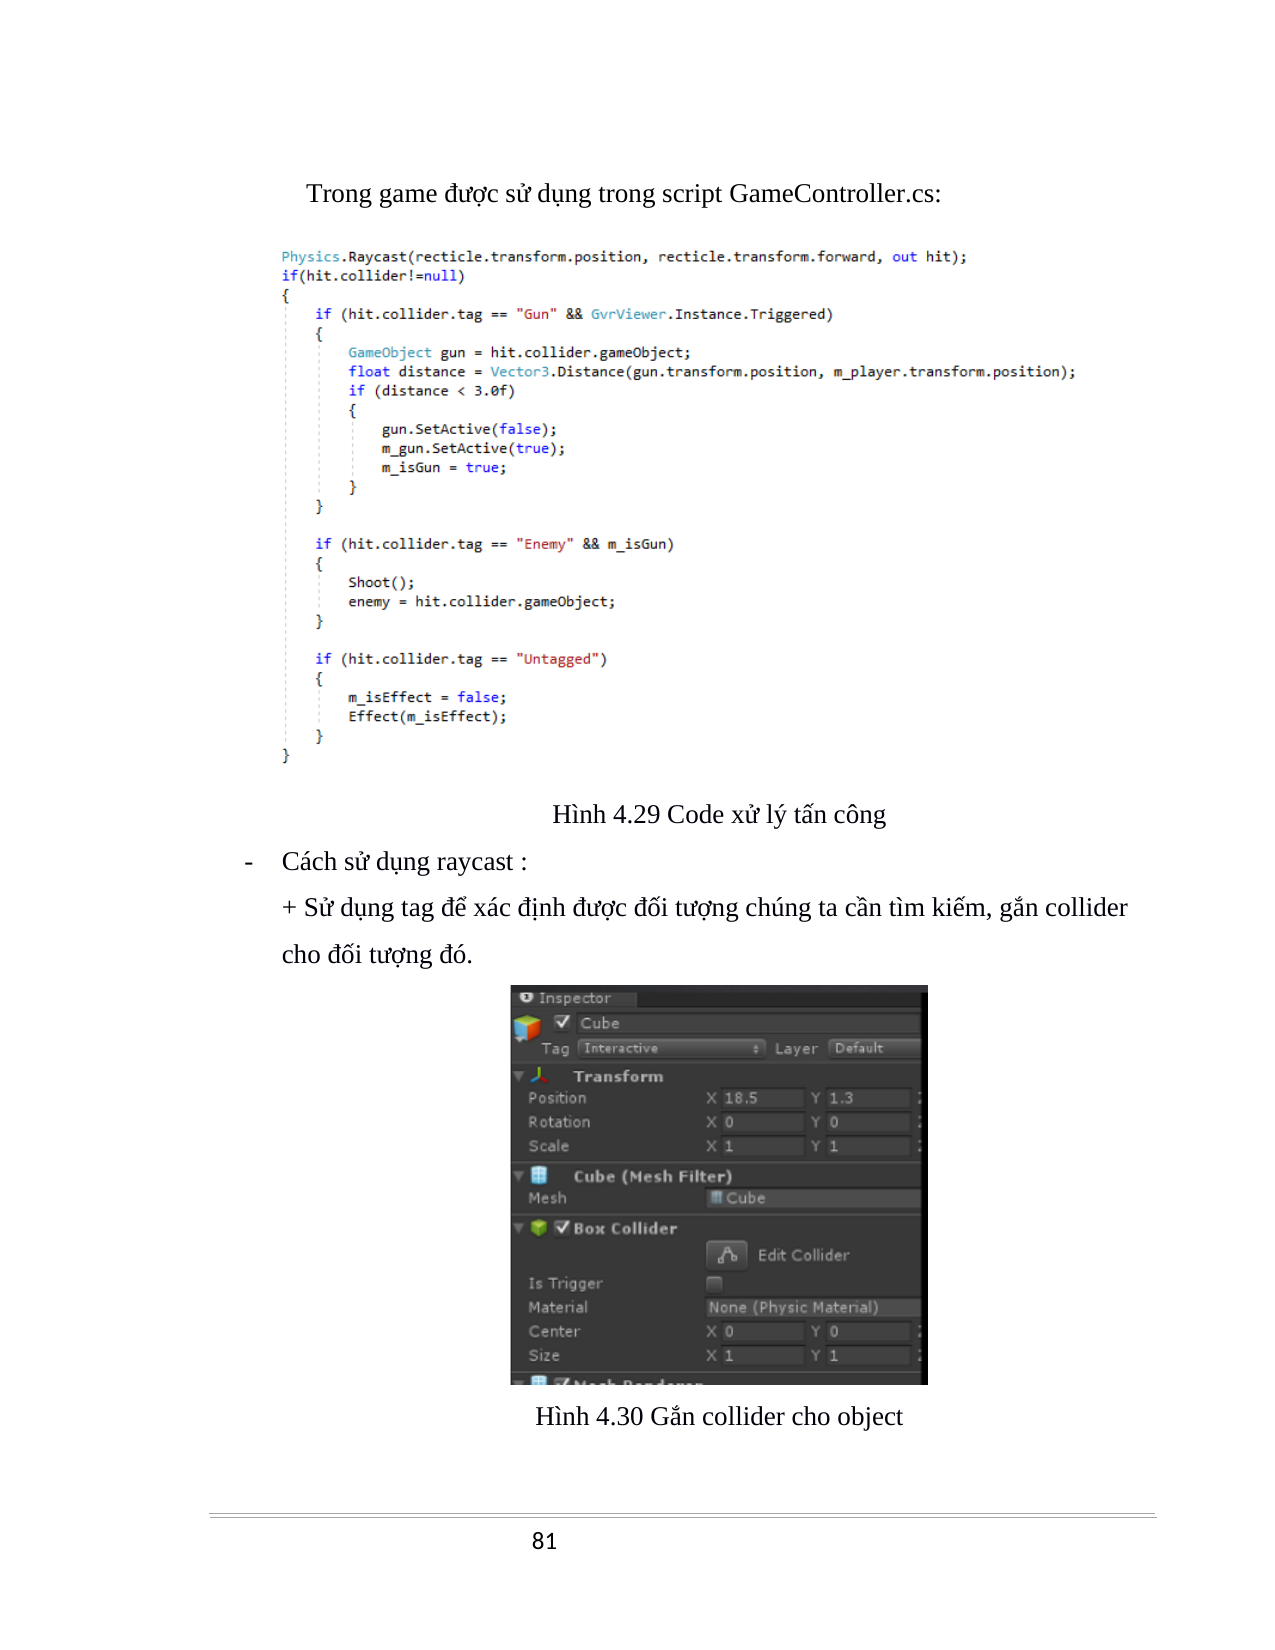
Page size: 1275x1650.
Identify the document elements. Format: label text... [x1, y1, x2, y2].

list Cách sử dụng raycast : [244, 845, 1157, 876]
list Hình 4.30 Gắn collider cho object [282, 1400, 1157, 1431]
list + Sử dụng tag để xác định được đối tượng chúng ta cần tìm kiếm, gắn collider cho đối tượng đó. [282, 892, 1157, 969]
list Hình 4.29 Code xử lý tấn công [282, 798, 1157, 829]
picture [510, 985, 928, 1385]
picture [272, 240, 1091, 768]
text Trong game được sử dụng trong script GameController.cs: [232, 177, 1157, 208]
